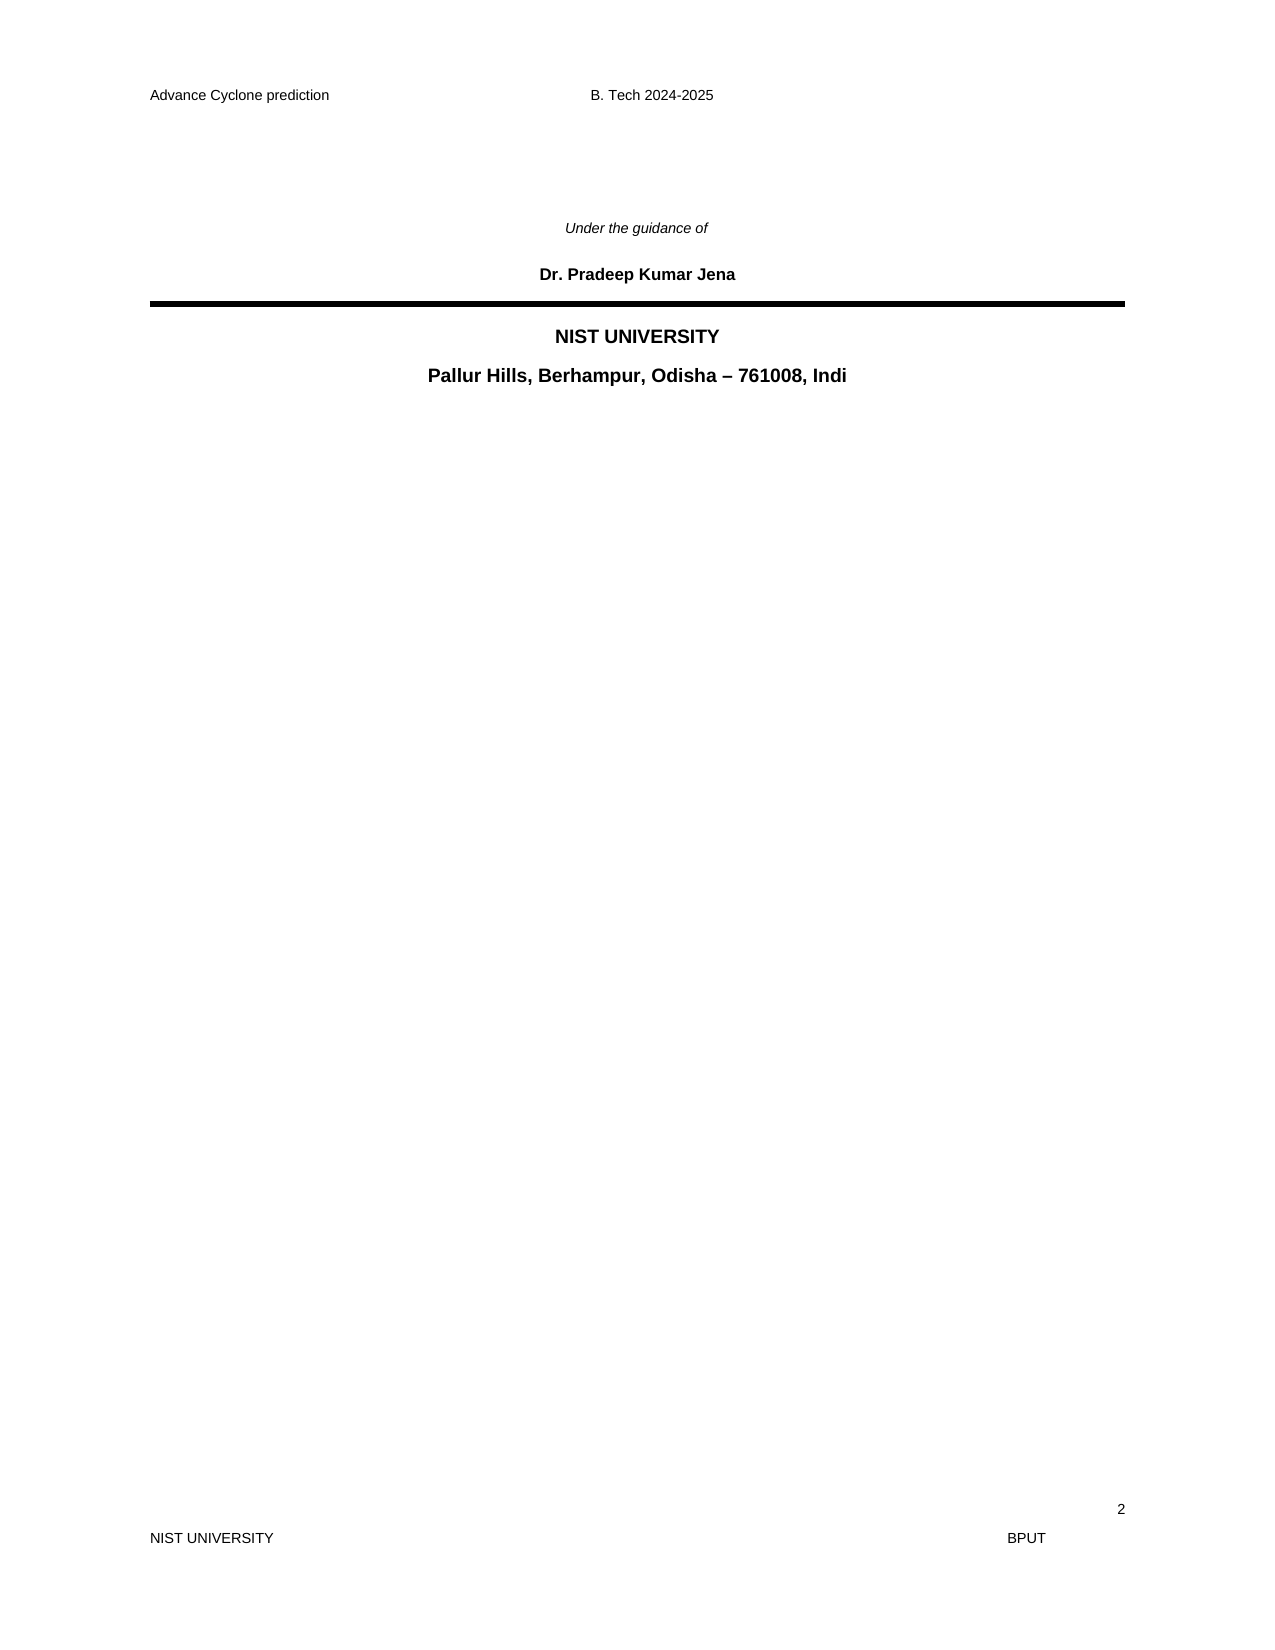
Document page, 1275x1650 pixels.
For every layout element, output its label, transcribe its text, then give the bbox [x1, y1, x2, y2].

text Under the guidance of [150, 207, 1125, 236]
text Pallur Hills, Berhampur, Odisha – 761008, Indi [150, 348, 1125, 386]
text NIST UNIVERSITY [150, 307, 1125, 348]
text Dr. Pradeep Kumar Jena [150, 251, 1125, 284]
